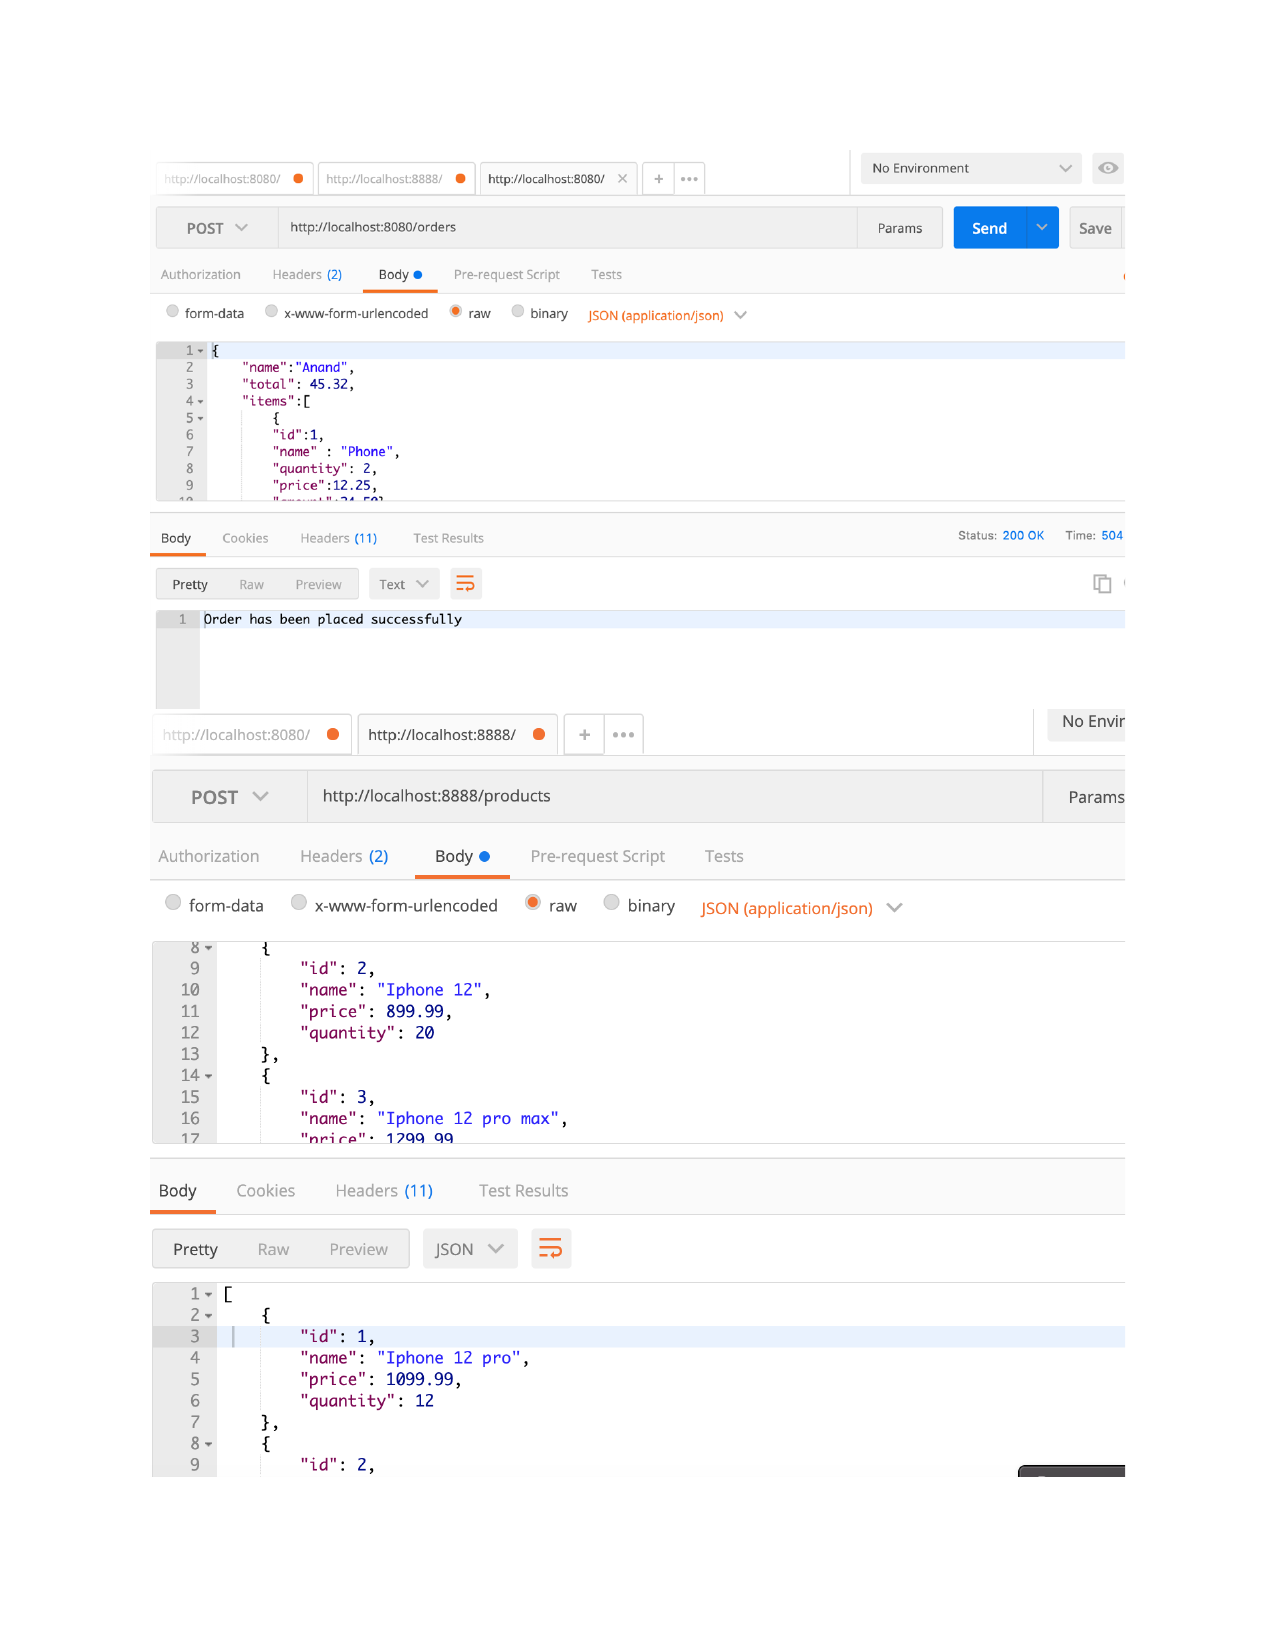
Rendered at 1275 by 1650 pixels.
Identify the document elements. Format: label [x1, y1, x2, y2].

picture [150, 150, 1125, 1477]
